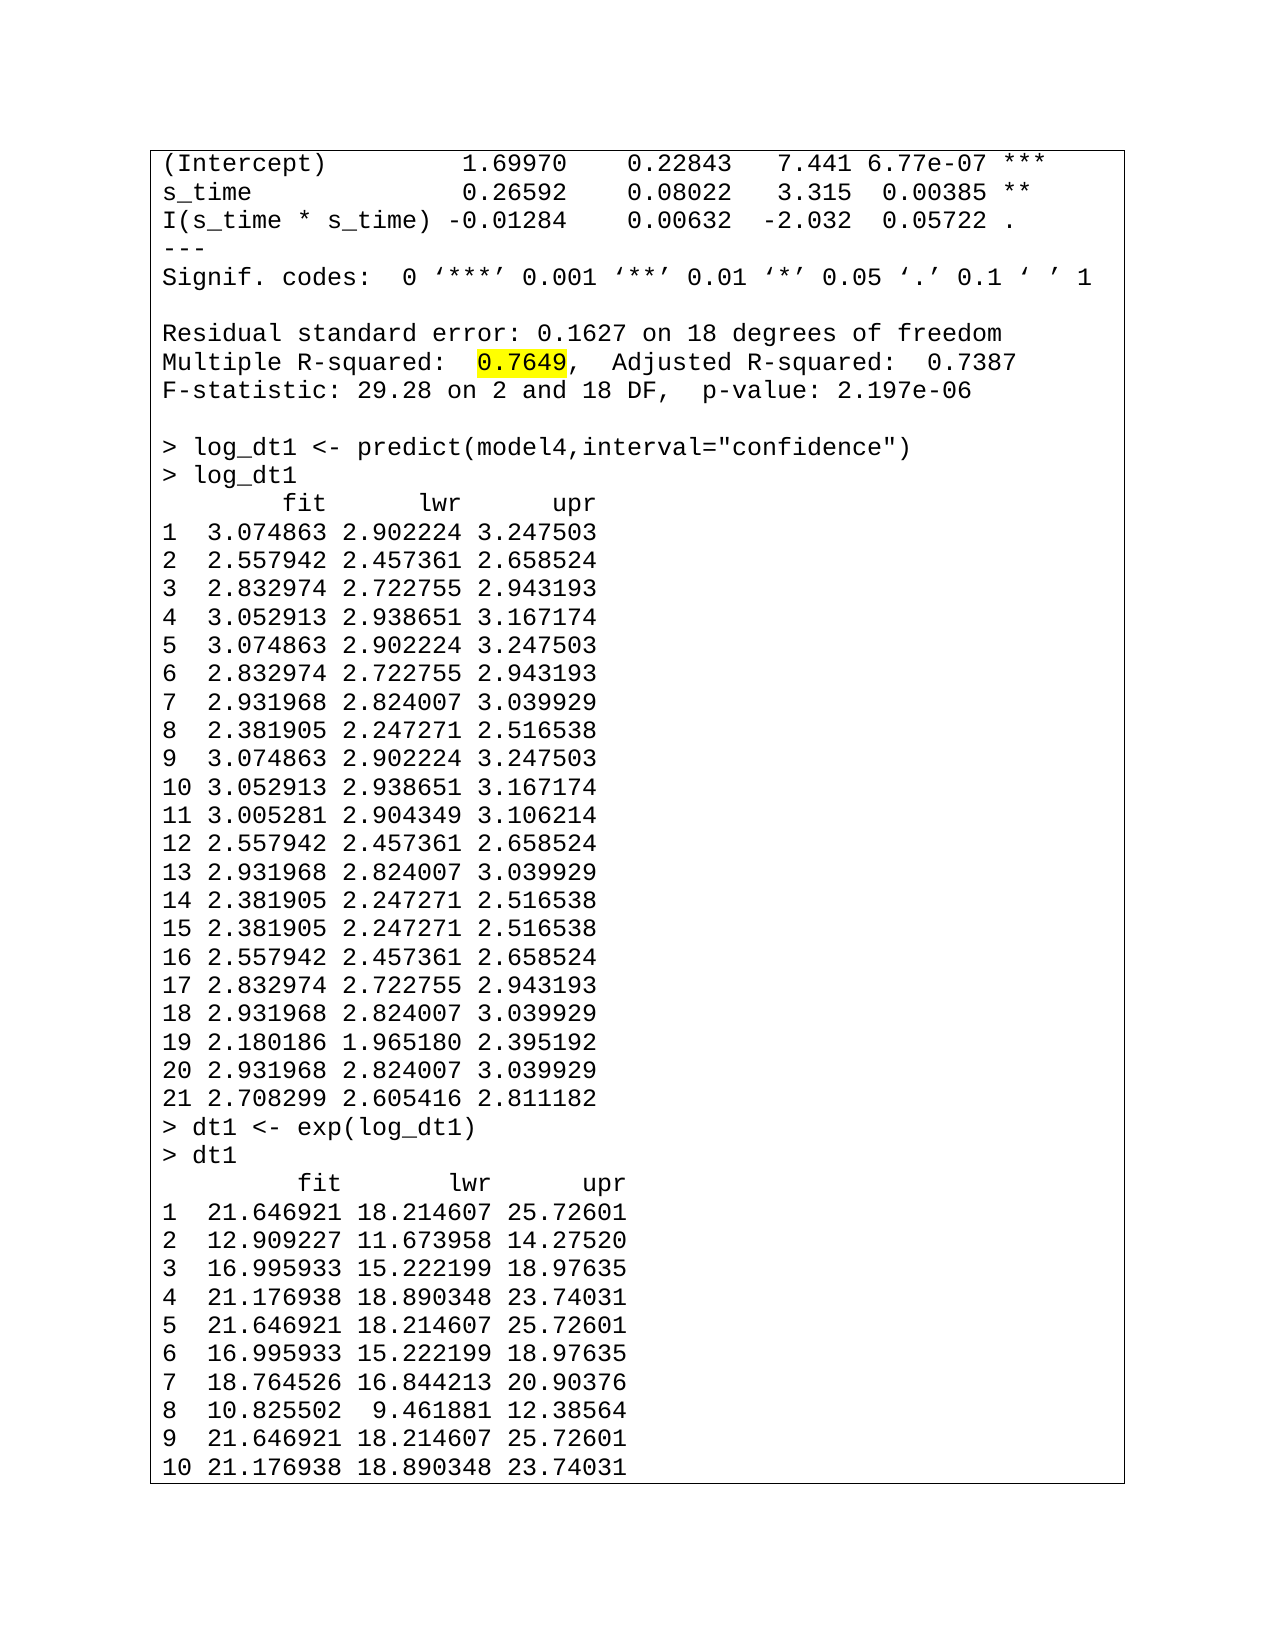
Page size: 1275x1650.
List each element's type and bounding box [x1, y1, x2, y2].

table_header [151, 151, 1124, 1483]
